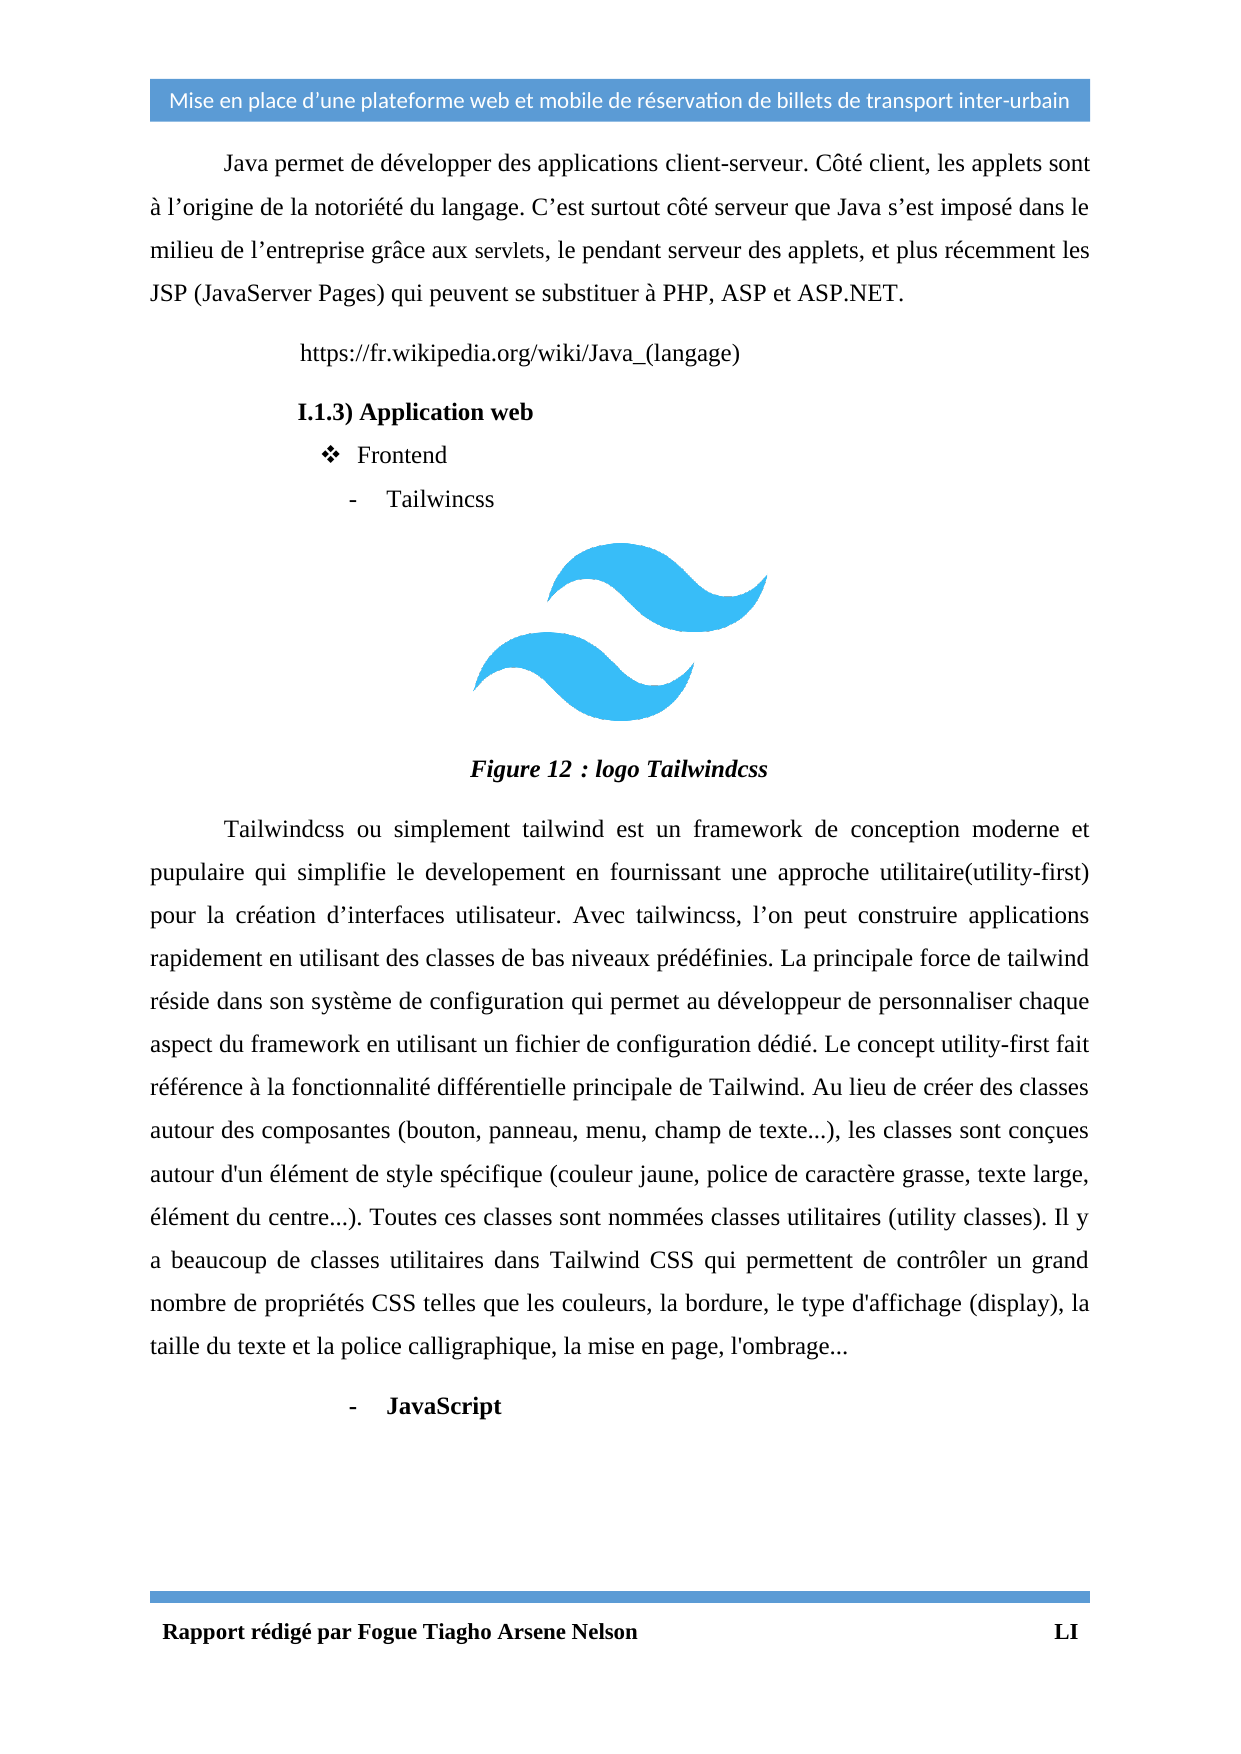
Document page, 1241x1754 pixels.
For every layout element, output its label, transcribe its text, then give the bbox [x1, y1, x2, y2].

picture [473, 543, 768, 724]
text Java permet de développer des applications client-serveur. Côté client, les applets sont à l’origine de la notoriété du langage. C’est surtout côté serveur que Java s’est imposé dans le milieu de l’entreprise grâce aux servlets, le pendant serveur des applets, et plus récemment les JSP (JavaServer Pages) qui peuvent se substituer à PHP, ASP et ASP.NET. [150, 148, 1090, 307]
subtitle I.1.3) Application web [297, 397, 1090, 426]
text Tailwindcss ou simplement tailwind est un framework de conception moderne et pupulaire qui simplifie le developement en fournissant une approche utilitaire(utility-first) pour la création d’interfaces utilisateur. Avec tailwincss, l’on peut construire applications rapidement en utilisant des classes de bas niveaux prédéfinies. La principale force de tailwind réside dans son système de configuration qui permet au développeur de personnaliser chaque aspect du framework en utilisant un fichier de configuration dédié. Le concept utility-first fait référence à la fonctionnalité différentielle principale de Tailwind. Au lieu de créer des classes autour des composantes (bouton, panneau, menu, champ de texte...), les classes sont conçues autour d'un élément de style spécifique (couleur jaune, police de caractère grasse, texte large, élément du centre...). Toutes ces classes sont nommées classes utilitaires (utility classes). Il y a beaucoup de classes utilitaires dans Tailwind CSS qui permettent de contrôler un grand nombre de propriétés CSS telles que les couleurs, la bordure, le type d'affichage (display), la taille du texte et la police calligraphique, la mise en page, l'ombrage... [150, 814, 1090, 1360]
list JavaScript [349, 1391, 1090, 1420]
list Tailwincss [349, 484, 1090, 512]
text https://fr.wikipedia.org/wiki/Java_(langage) [300, 338, 1090, 366]
list Figure 12 : logo Tailwindcss [150, 754, 1090, 783]
list Frontend [319, 441, 1090, 469]
